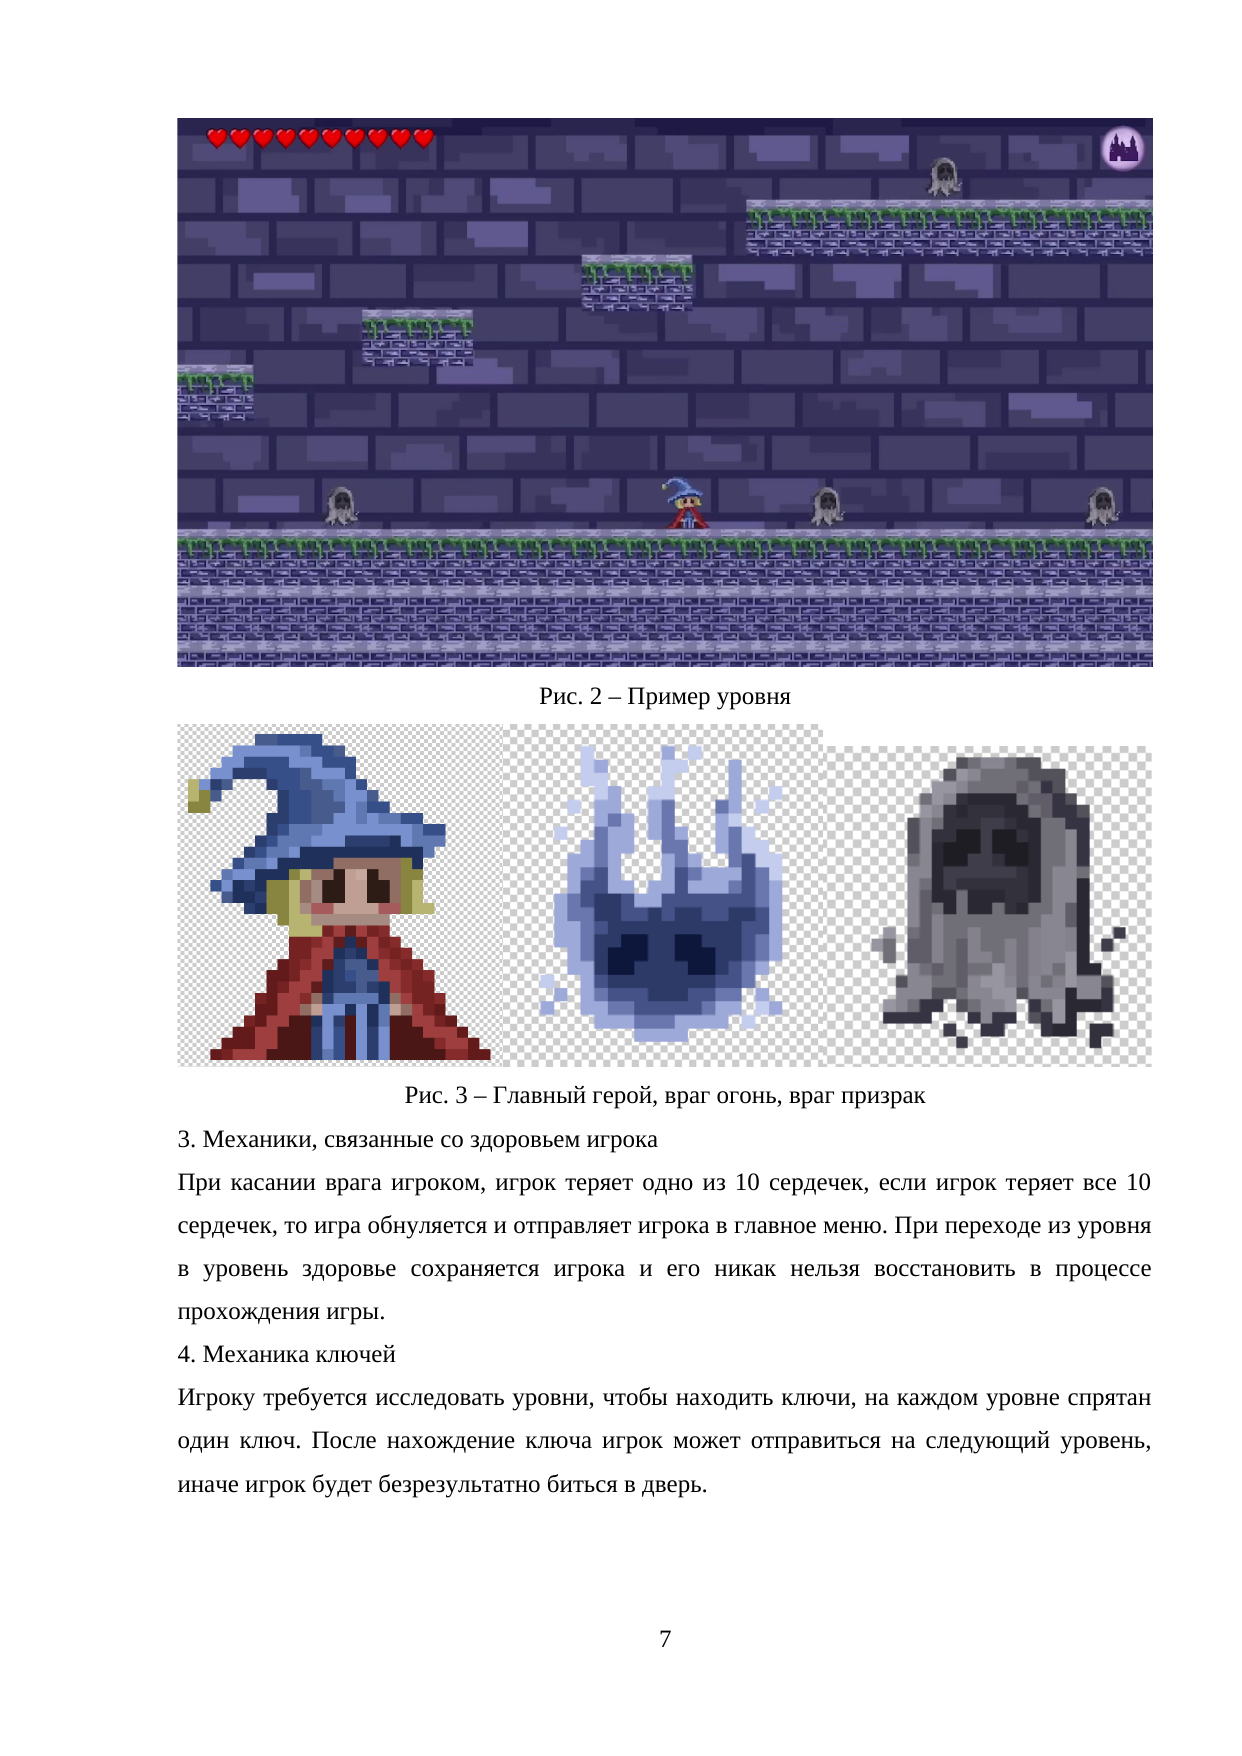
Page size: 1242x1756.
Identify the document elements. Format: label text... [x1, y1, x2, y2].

picture [177, 118, 1153, 667]
text При касании врага игроком, игрок теряет одно из 10 сердечек, если игрок теряет все 10 сердечек, то игра обнуляется и отправляет игрока в главное меню. При переходе из уровня в уровень здоровье сохраняется игрока и его никак нельзя восстановить в процессе прохождения игры. [177, 1167, 1153, 1325]
text Рис. 2 – Пример уровня [177, 681, 1153, 710]
text Рис. 3 – Главный герой, враг огонь, враг призрак [177, 1081, 1153, 1109]
text 4. Механика ключей [177, 1339, 1153, 1368]
text Игроку требуется исследовать уровни, чтобы находить ключи, на каждом уровне спрятан один ключ. После нахождение ключа игрок может отправиться на следующий уровень, иначе игрок будет безрезультатно биться в дверь. [177, 1382, 1153, 1497]
text 3. Механики, связанные со здоровьем игрока [177, 1124, 1153, 1152]
picture [177, 724, 1152, 1067]
